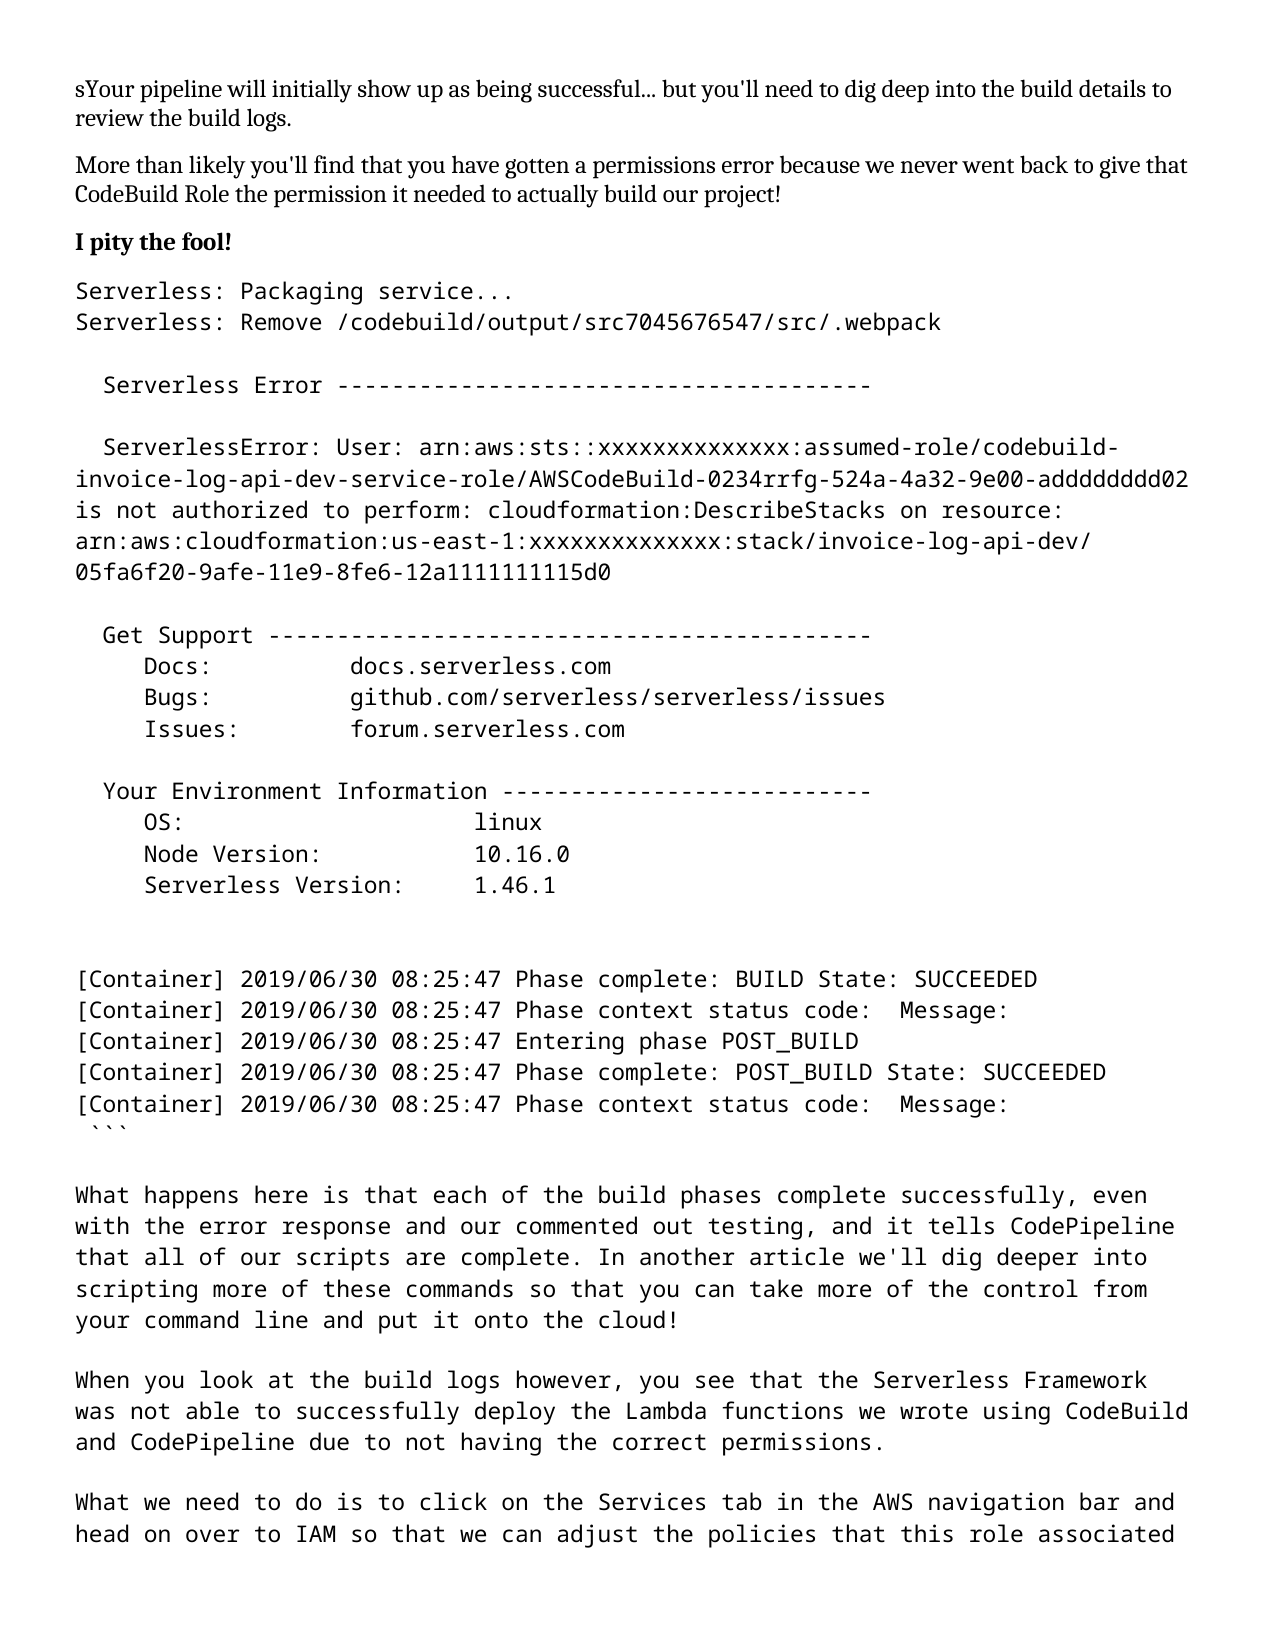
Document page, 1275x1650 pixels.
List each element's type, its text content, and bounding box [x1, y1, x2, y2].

text More than likely you'll find that you have gotten a permissions error because we never went back to give that CodeBuild Role the permission it needed to actually build our project! [75, 151, 1200, 209]
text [75, 275, 1200, 1549]
text I pity the fool! [75, 227, 1200, 256]
text sYour pipeline will initially show up as being successful... but you'll need to dig deep into the build details to review the build logs. [75, 75, 1200, 132]
